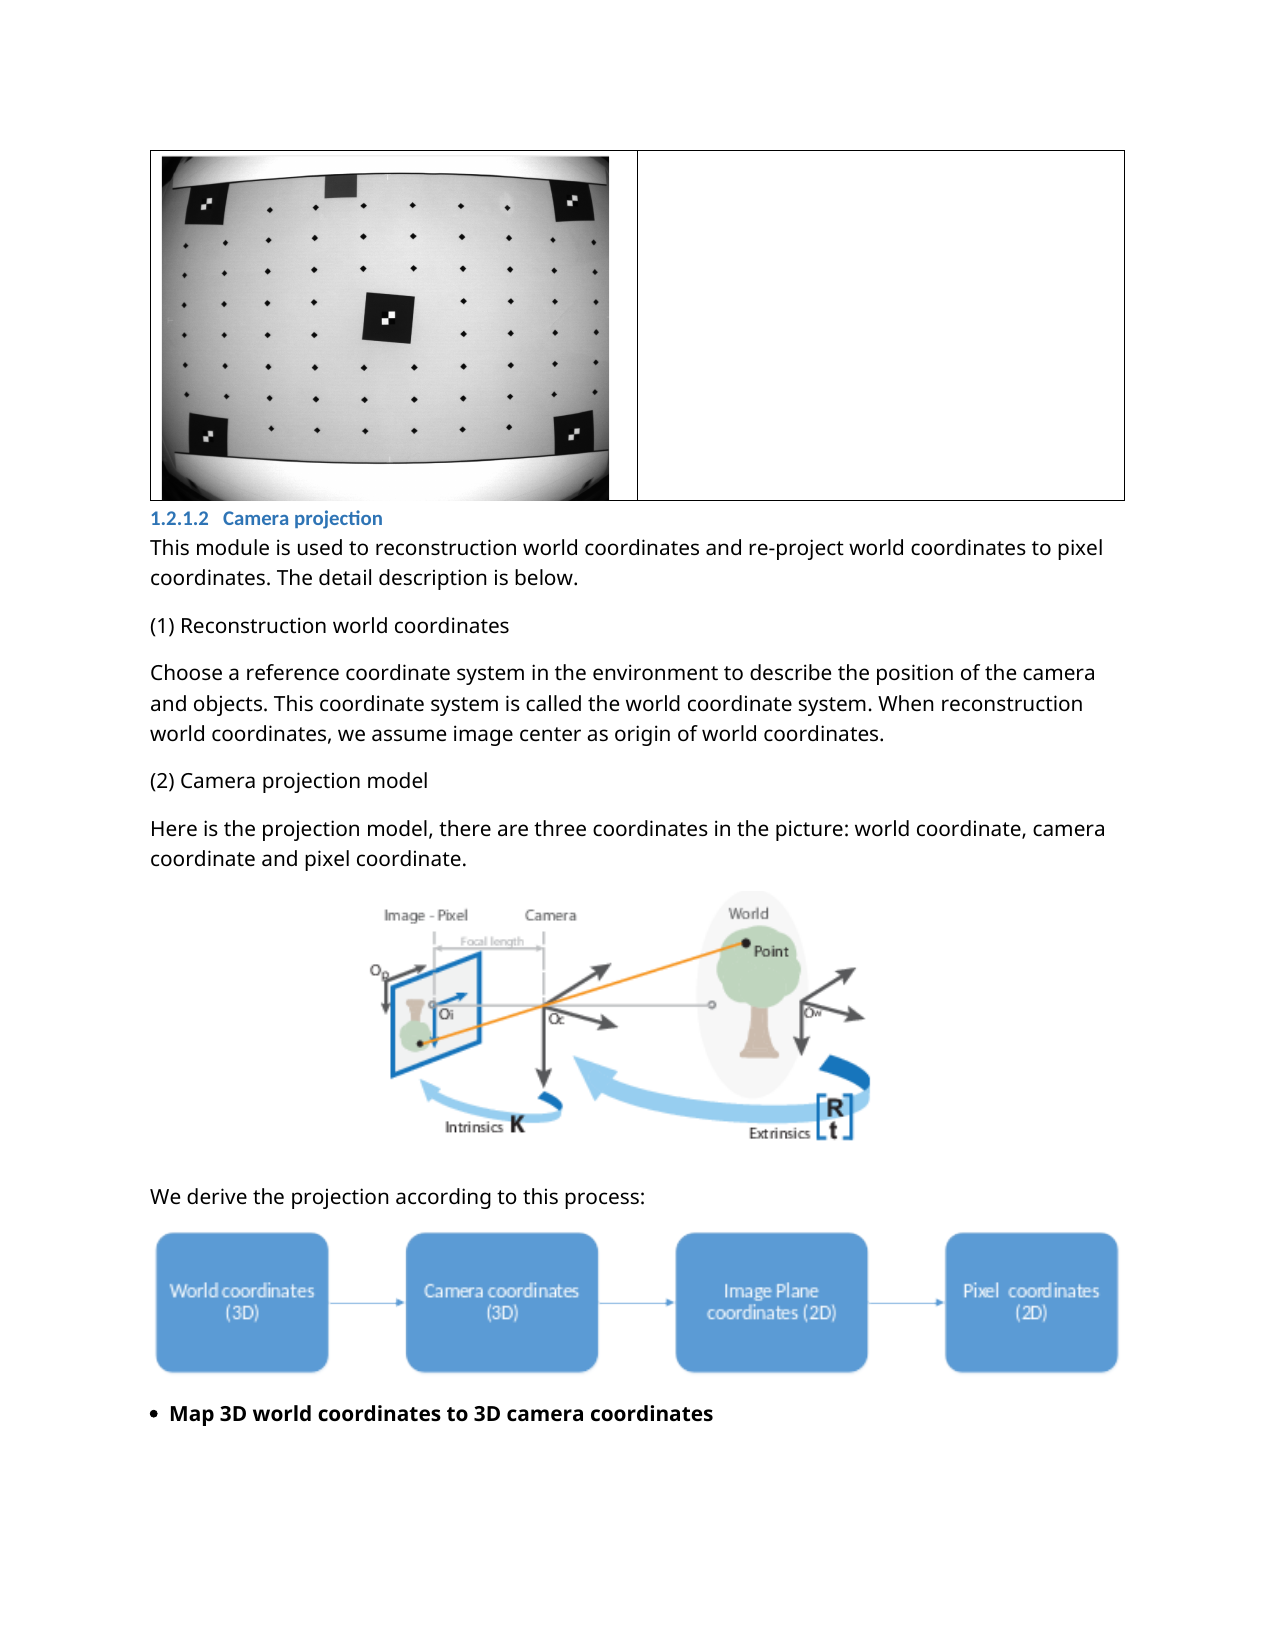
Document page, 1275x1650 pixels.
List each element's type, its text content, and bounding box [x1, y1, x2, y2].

picture [361, 891, 914, 1164]
list Map 3D world coordinates to 3D camera coordinates [150, 1399, 1125, 1427]
table_cell [638, 151, 1124, 500]
table_cell [151, 151, 637, 500]
text Here is the projection model, there are three coordinates in the picture: world coordinate, camera coordinate and pixel coordinate. [150, 814, 1125, 873]
text (2) Camera projection model [150, 767, 1125, 795]
text We derive the projection according to this process: [150, 1182, 1125, 1211]
text (1) Reconstruction world coordinates [150, 611, 1125, 639]
picture [161, 155, 610, 501]
text Choose a reference coordinate system in the environment to describe the position of the camera and objects. This coordinate system is called the world coordinate system. When reconstruction world coordinates, we assume image center as origin of world coordinates. [150, 658, 1125, 748]
subtitle 1.2.1.2 Camera projection [150, 505, 1125, 531]
text This module is used to reconstruction world coordinates and re-project world coordinates to pixel coordinates. The detail description is below. [150, 533, 1125, 592]
